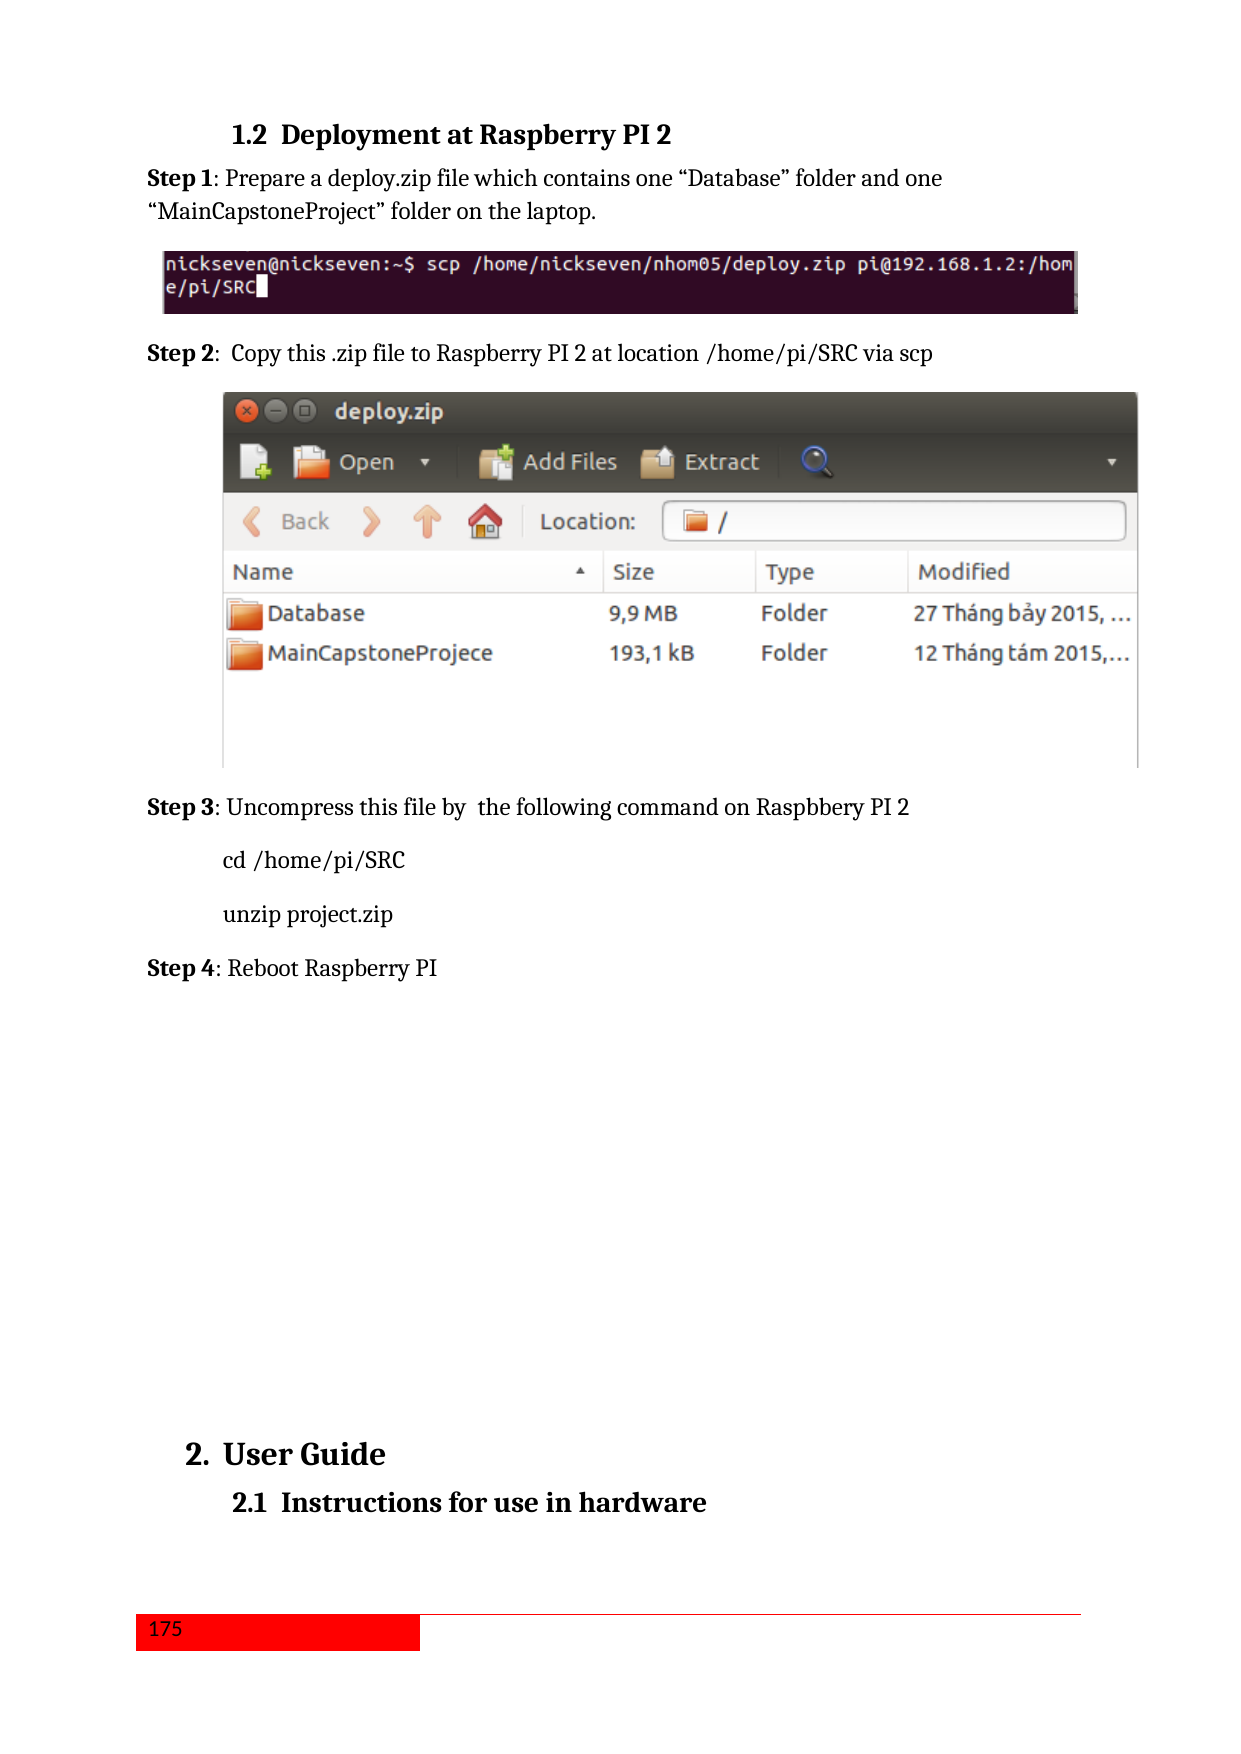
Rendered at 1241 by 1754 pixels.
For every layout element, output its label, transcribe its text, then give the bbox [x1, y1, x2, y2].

text Step 3: Uncompress this file by the following command on Raspbbery PI 2 [148, 792, 1092, 821]
text Step 1: Prepare a deploy.zip file which contains one “Database” folder and one “MainCapstoneProject” folder on the laptop. [148, 164, 1092, 226]
text Step 2: Copy this .zip file to Raspberry PI 2 at location /home/pi/SRC via scp [148, 338, 1092, 367]
text Step 4: Reboot Raspberry PI [148, 954, 1092, 983]
subtitle User Guide [185, 1436, 1092, 1474]
picture [162, 251, 1078, 314]
subtitle Instructions for use in hardware [232, 1487, 1092, 1520]
picture [222, 392, 1139, 768]
subtitle Deployment at Raspberry PI 2 [232, 118, 1092, 152]
text unzip project.zip [148, 900, 1092, 929]
text cd /home/pi/SRC [148, 846, 1092, 875]
